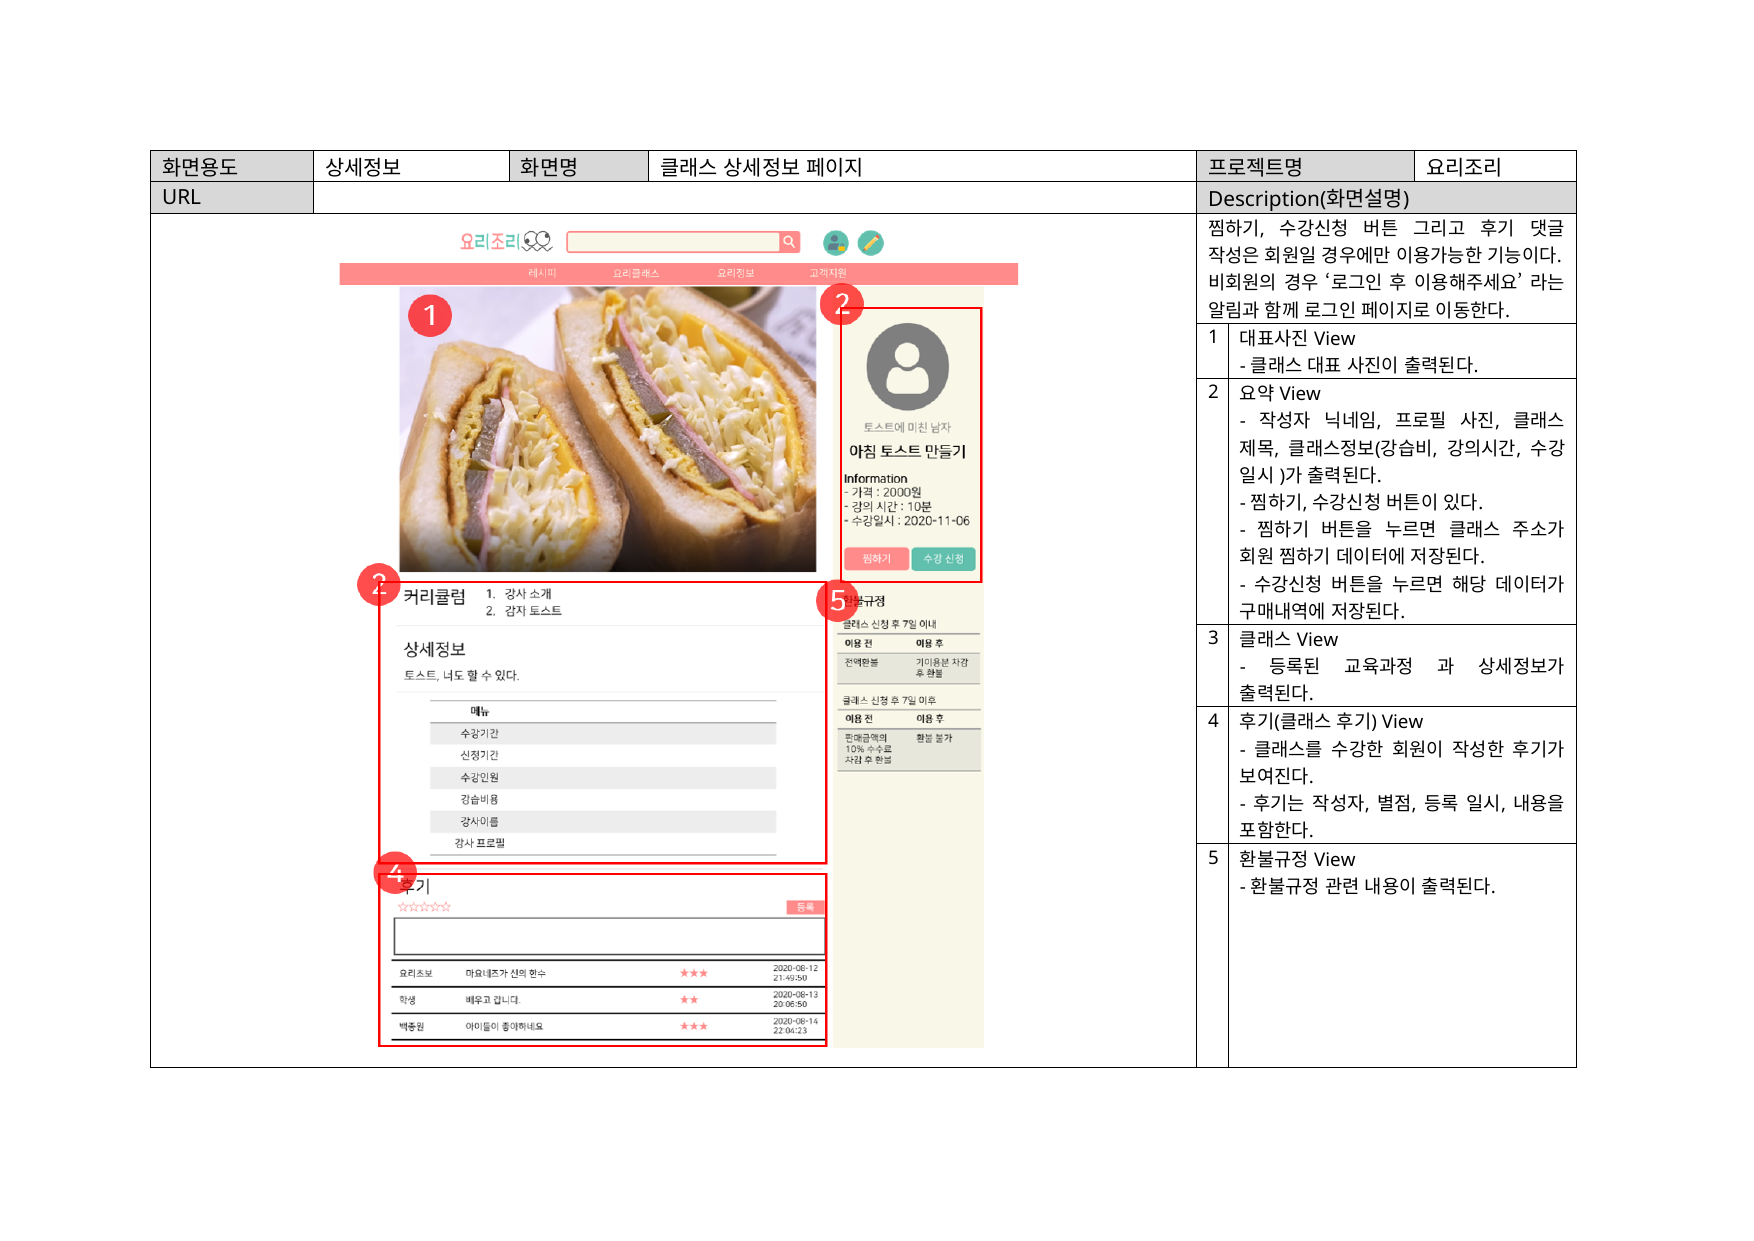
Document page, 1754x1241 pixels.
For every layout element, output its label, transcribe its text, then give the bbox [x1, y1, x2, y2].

table_header 프로젝트명 [1197, 151, 1414, 181]
table_cell Description(화면설명) [1197, 182, 1576, 213]
table_header 화면용도 [151, 151, 313, 181]
table_cell 4 [1197, 707, 1228, 843]
table_cell 찜하기, 수강신청 버튼 그리고 후기 댓글 작성은 회원일 경우에만 이용가능한 기능이다. 비회원의 경우 ‘로그인 후 이용해주세요’ 라는 알림과 함께 로그인 페이지로 이동한다. [1197, 214, 1576, 322]
table_header 상세정보 [314, 151, 509, 181]
table_cell 3 [1197, 625, 1228, 706]
table_cell [151, 214, 1196, 1067]
table_header 화면명 [510, 151, 648, 181]
table_cell [314, 182, 1196, 213]
table_cell 클래스 View - 등록된 교육과정 과 상세정보가 출력된다. [1229, 625, 1576, 706]
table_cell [1229, 844, 1576, 1067]
table_cell 5 [1197, 844, 1228, 1067]
table_cell 1 [1197, 324, 1228, 378]
table_header 클래스 상세정보 페이지 [649, 151, 1196, 181]
table_cell 후기(클래스 후기) View - 클래스를 수강한 회원이 작성한 후기가 보여진다. - 후기는 작성자, 별점, 등록 일시, 내용을 포함한다. [1229, 707, 1576, 843]
table_cell 요약 View - 작성자 닉네임, 프로필 사진, 클래스 제목, 클래스정보(강습비, 강의시간, 수강 일시 )가 출력된다. - 찜하기, 수강신청 버튼이 있다. - 찜하기 버튼을 누르면 클래스 주소가 회원 찜하기 데이터에 저장된다. - 수강신청 버튼을 누르면 해당 데이터가 구매내역에 저장된다. [1229, 379, 1576, 623]
table_cell 대표사진 View - 클래스 대표 사진이 출력된다. [1229, 324, 1576, 378]
table_cell 2 [1197, 379, 1228, 623]
table_header 요리조리 [1415, 151, 1576, 181]
table_cell URL [151, 182, 313, 213]
picture [339, 217, 1019, 1049]
